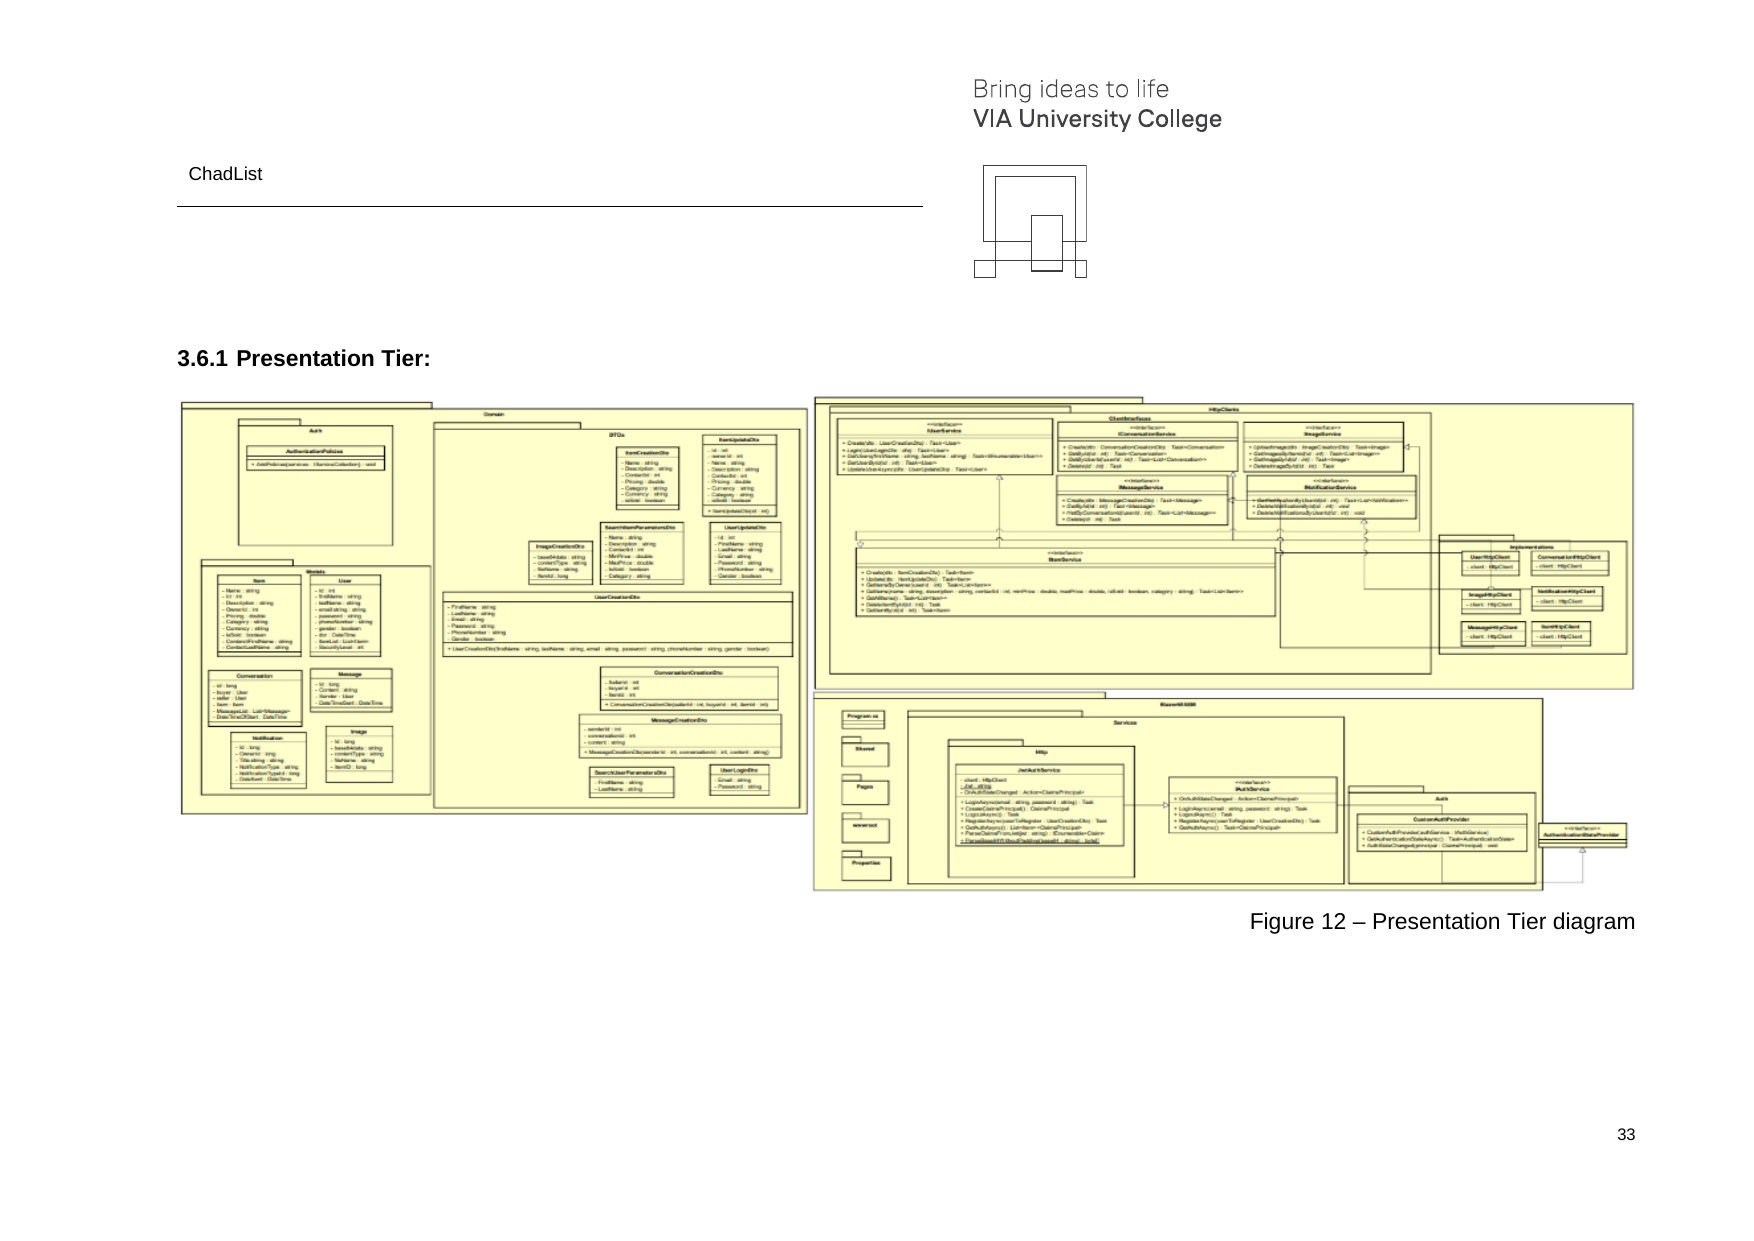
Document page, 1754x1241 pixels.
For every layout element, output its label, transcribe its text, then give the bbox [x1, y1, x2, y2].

subtitle Presentation Tier: [177, 340, 1635, 371]
picture [177, 396, 1635, 895]
text Figure 12 – Presentation Tier diagram [177, 908, 1635, 934]
